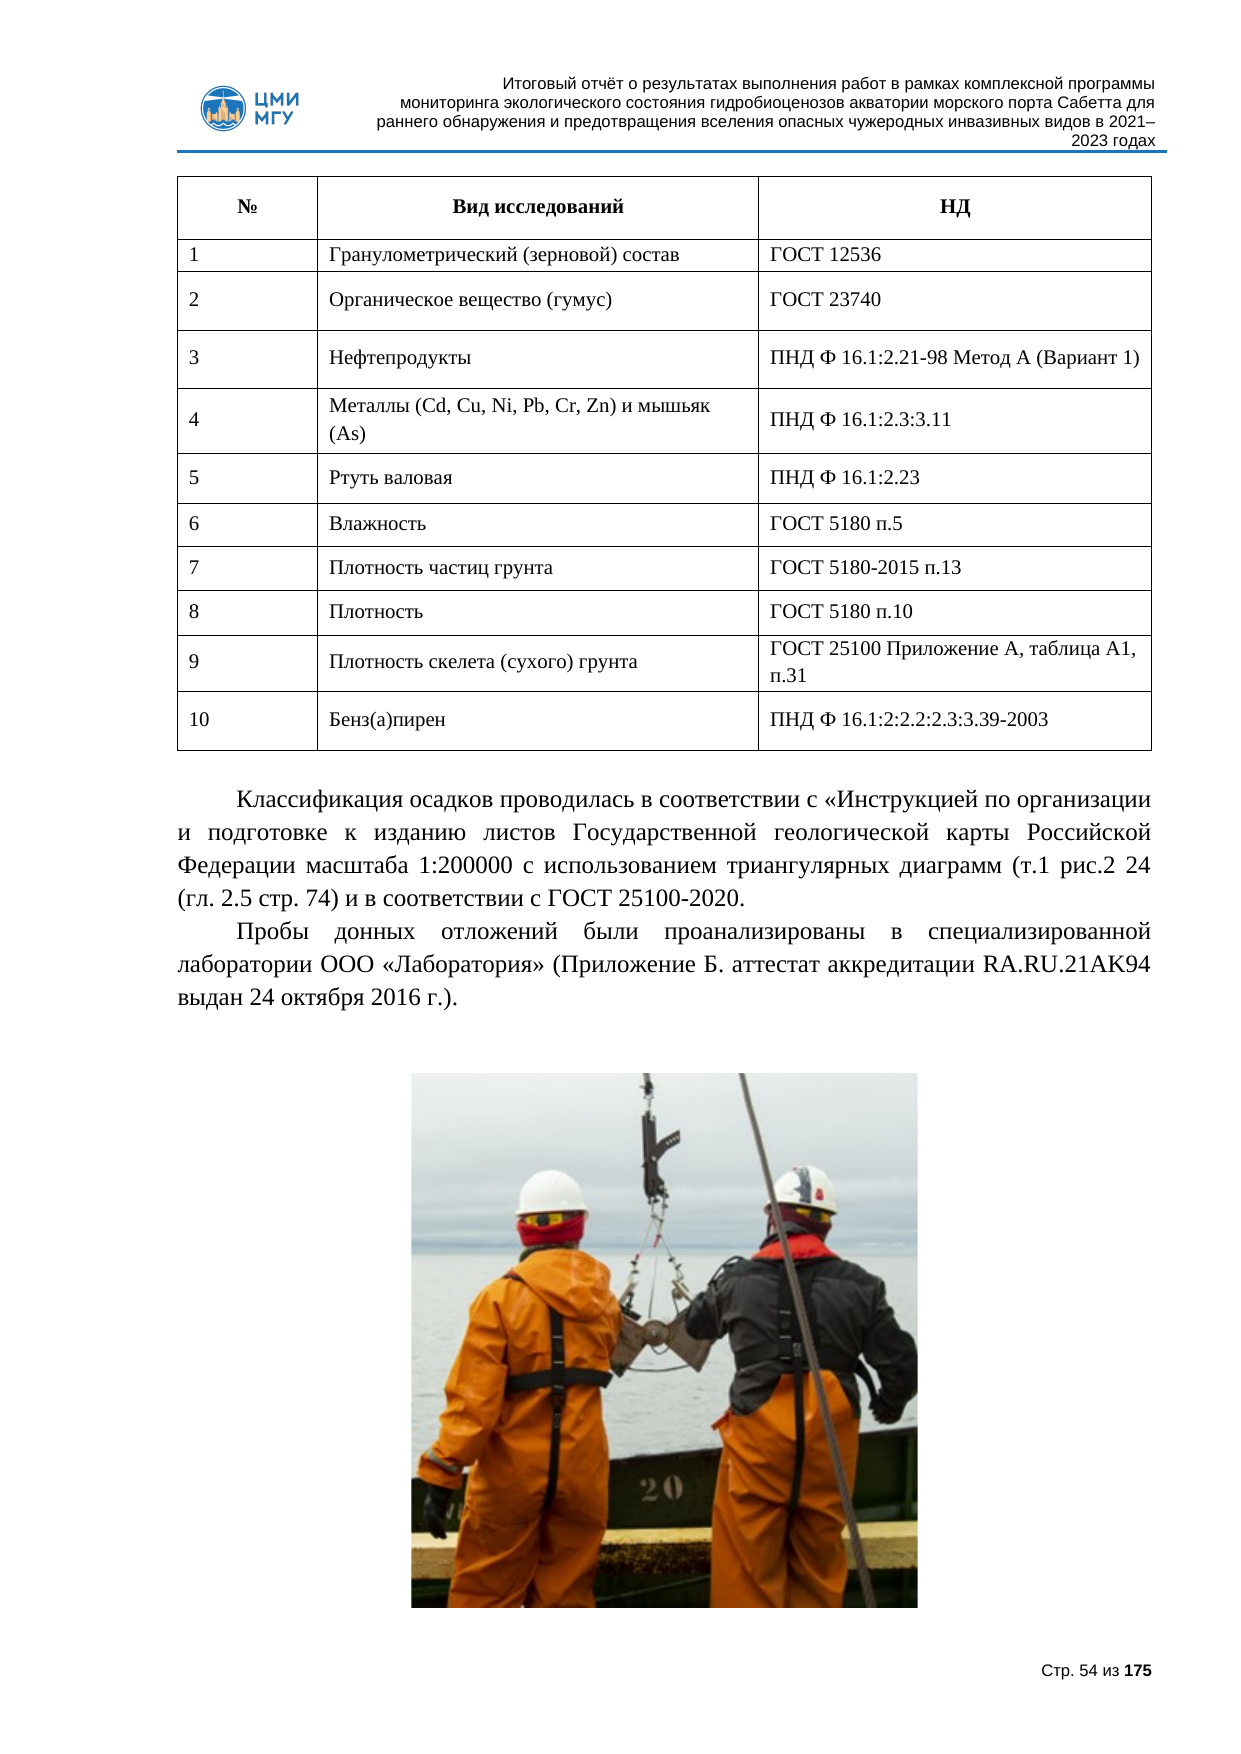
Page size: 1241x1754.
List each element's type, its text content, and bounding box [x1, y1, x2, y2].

table_cell Бенз(а)пирен [318, 692, 758, 750]
table_cell Ртуть валовая [318, 454, 758, 503]
table_cell 2 [178, 272, 317, 329]
table_cell 5 [178, 454, 317, 503]
table_cell ПНД Ф 16.1:2:2.2:2.3:3.39-2003 [759, 692, 1151, 750]
table_cell 3 [178, 331, 317, 387]
picture [411, 1073, 918, 1608]
table_header № [178, 177, 317, 238]
table_cell 8 [178, 591, 317, 635]
table_cell ГОСТ 23740 [759, 272, 1151, 329]
table_cell Органическое вещество (гумус) [318, 272, 758, 329]
table_cell ГОСТ 5180-2015 п.13 [759, 547, 1151, 590]
table_cell ПНД Ф 16.1:2.3:3.11 [759, 389, 1151, 453]
table_cell 4 [178, 389, 317, 453]
table_cell 9 [178, 636, 317, 691]
table_cell ГОСТ 5180 п.5 [759, 504, 1151, 546]
table_cell ПНД Ф 16.1:2.23 [759, 454, 1151, 503]
table_cell Плотность частиц грунта [318, 547, 758, 590]
table_cell ГОСТ 12536 [759, 240, 1151, 271]
table_cell ГОСТ 25100 Приложение А, таблица А1, п.31 [759, 636, 1151, 691]
table_cell Гранулометрический (зерновой) состав [318, 240, 758, 271]
table_cell 10 [178, 692, 317, 750]
table_cell Влажность [318, 504, 758, 546]
table_cell 7 [178, 547, 317, 590]
table_header НД [759, 177, 1151, 238]
picture [188, 73, 311, 144]
table_cell ПНД Ф 16.1:2.21-98 Метод А (Вариант 1) [759, 331, 1151, 387]
table_header Вид исследований [318, 177, 758, 238]
table_cell Металлы (Cd, Cu, Ni, Pb, Cr, Zn) и мышьяк (As) [318, 389, 758, 453]
text Пробы донных отложений были проанализированы в специализированной лаборатории ООО «Лаборатория» (Приложение Б. аттестат аккредитации RA.RU.21AK94 выдан 24 октября 2016 г.). [177, 916, 1152, 1011]
text Классификация осадков проводилась в соответствии с «Инструкцией по организации и подготовке к изданию листов Государственной геологической карты Российской Федерации масштаба 1:200000 с использованием триангулярных диаграмм (т.1 рис.2 24 (гл. 2.5 стр. 74) и в соответствии с ГОСТ 25100-2020. [177, 784, 1152, 912]
table_cell Нефтепродукты [318, 331, 758, 387]
table_cell ГОСТ 5180 п.10 [759, 591, 1151, 635]
table_cell Плотность скелета (сухого) грунта [318, 636, 758, 691]
table_cell Плотность [318, 591, 758, 635]
table_cell 1 [178, 240, 317, 271]
table_cell 6 [178, 504, 317, 546]
